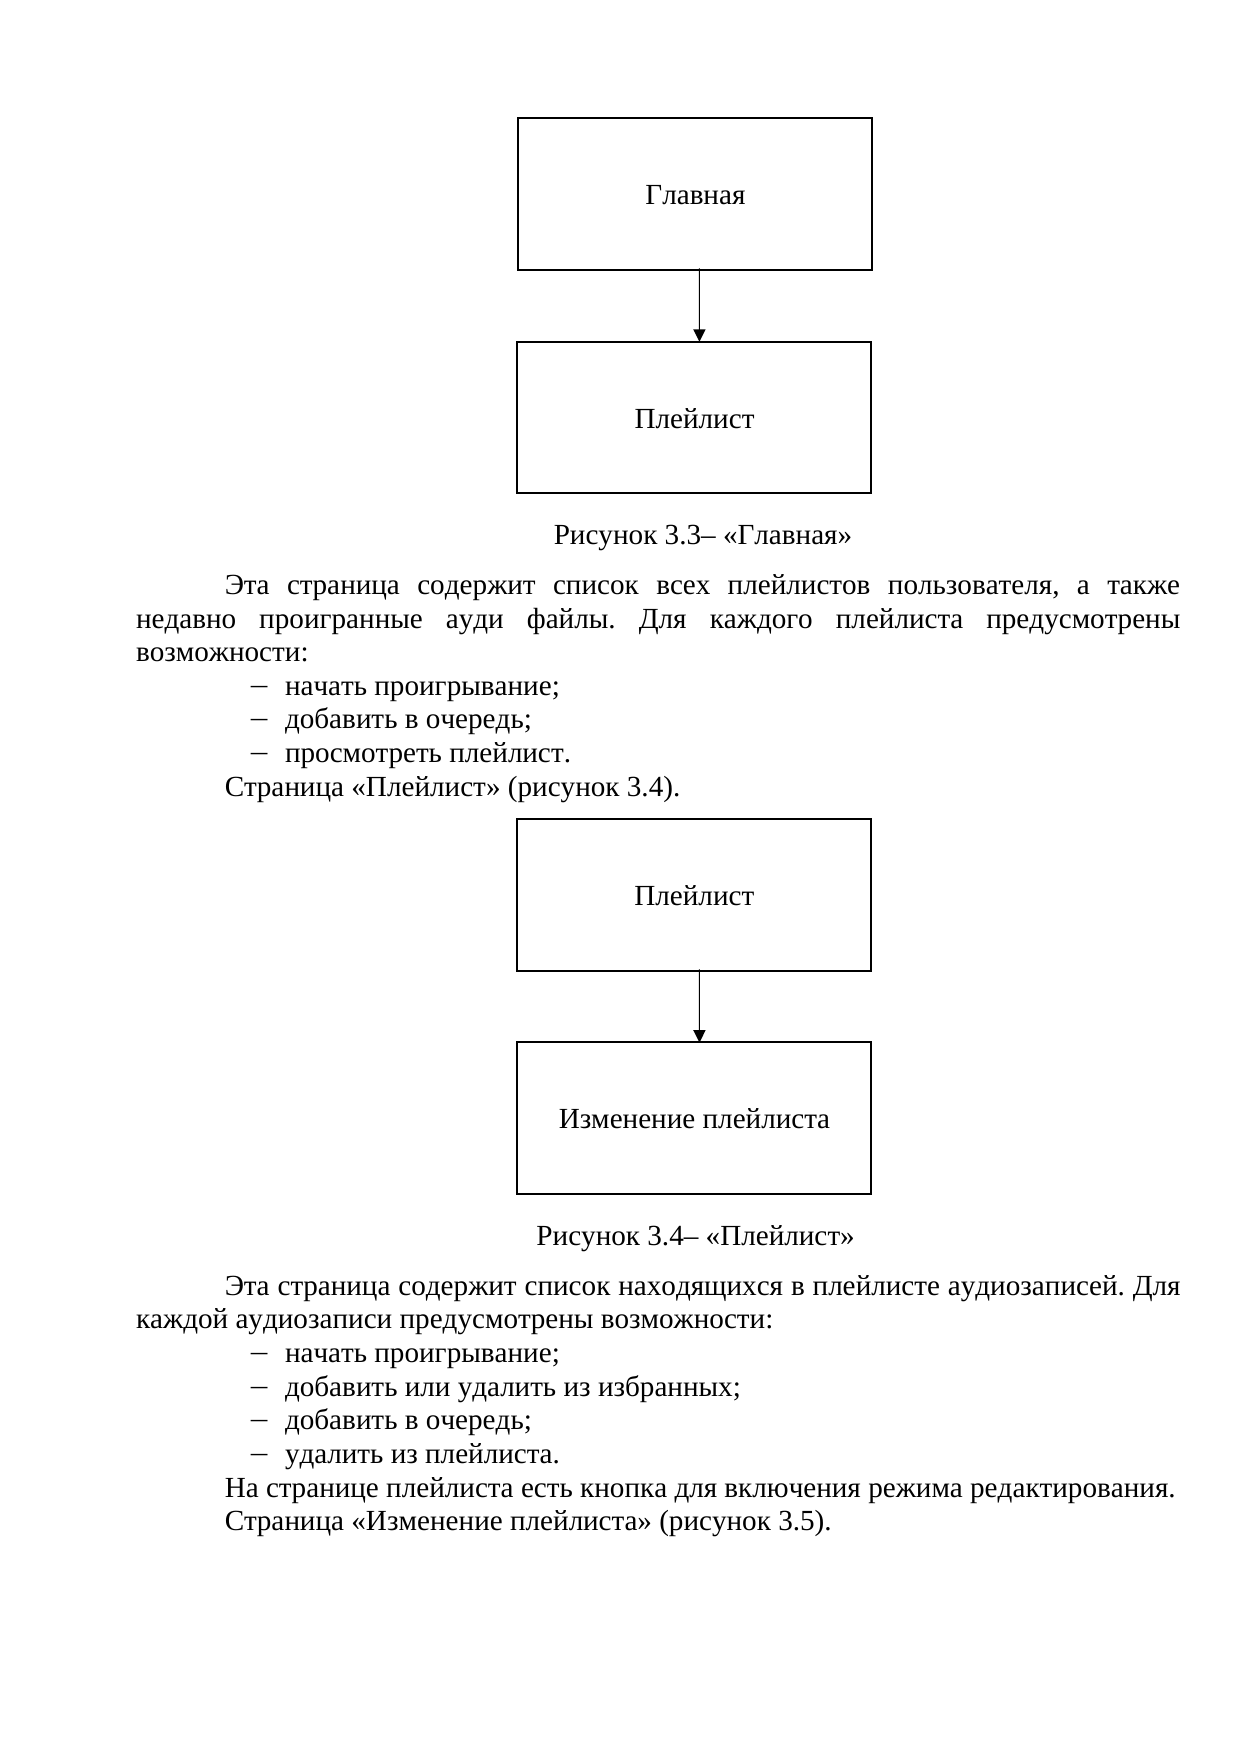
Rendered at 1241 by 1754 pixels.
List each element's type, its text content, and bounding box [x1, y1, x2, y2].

text На странице плейлиста есть кнопка для включения режима редактирования. [136, 1470, 1181, 1503]
list просмотреть плейлист. [247, 735, 1181, 769]
list начать проигрывание; [247, 668, 1181, 701]
text Страница «Изменение плейлиста» (рисунок 3.5). [136, 1503, 1181, 1537]
text Эта страница содержит список всех плейлистов пользователя, а также недавно проигранные ауди файлы. Для каждого плейлиста предусмотрены возможности: [136, 567, 1181, 668]
text Рисунок 3.3– «Главная» [136, 517, 1181, 551]
list добавить или удалить из избранных; [247, 1369, 1181, 1402]
text Эта страница содержит список находящихся в плейлисте аудиозаписей. Для каждой аудиозаписи предусмотрены возможности: [136, 1268, 1181, 1335]
list начать проигрывание; [247, 1335, 1181, 1369]
list добавить в очередь; [247, 701, 1181, 735]
list удалить из плейлиста. [247, 1436, 1181, 1470]
text Рисунок 3.4– «Плейлист» [136, 1218, 1181, 1251]
text Страница «Плейлист» (рисунок 3.4). [136, 769, 1181, 802]
list добавить в очередь; [247, 1402, 1181, 1436]
